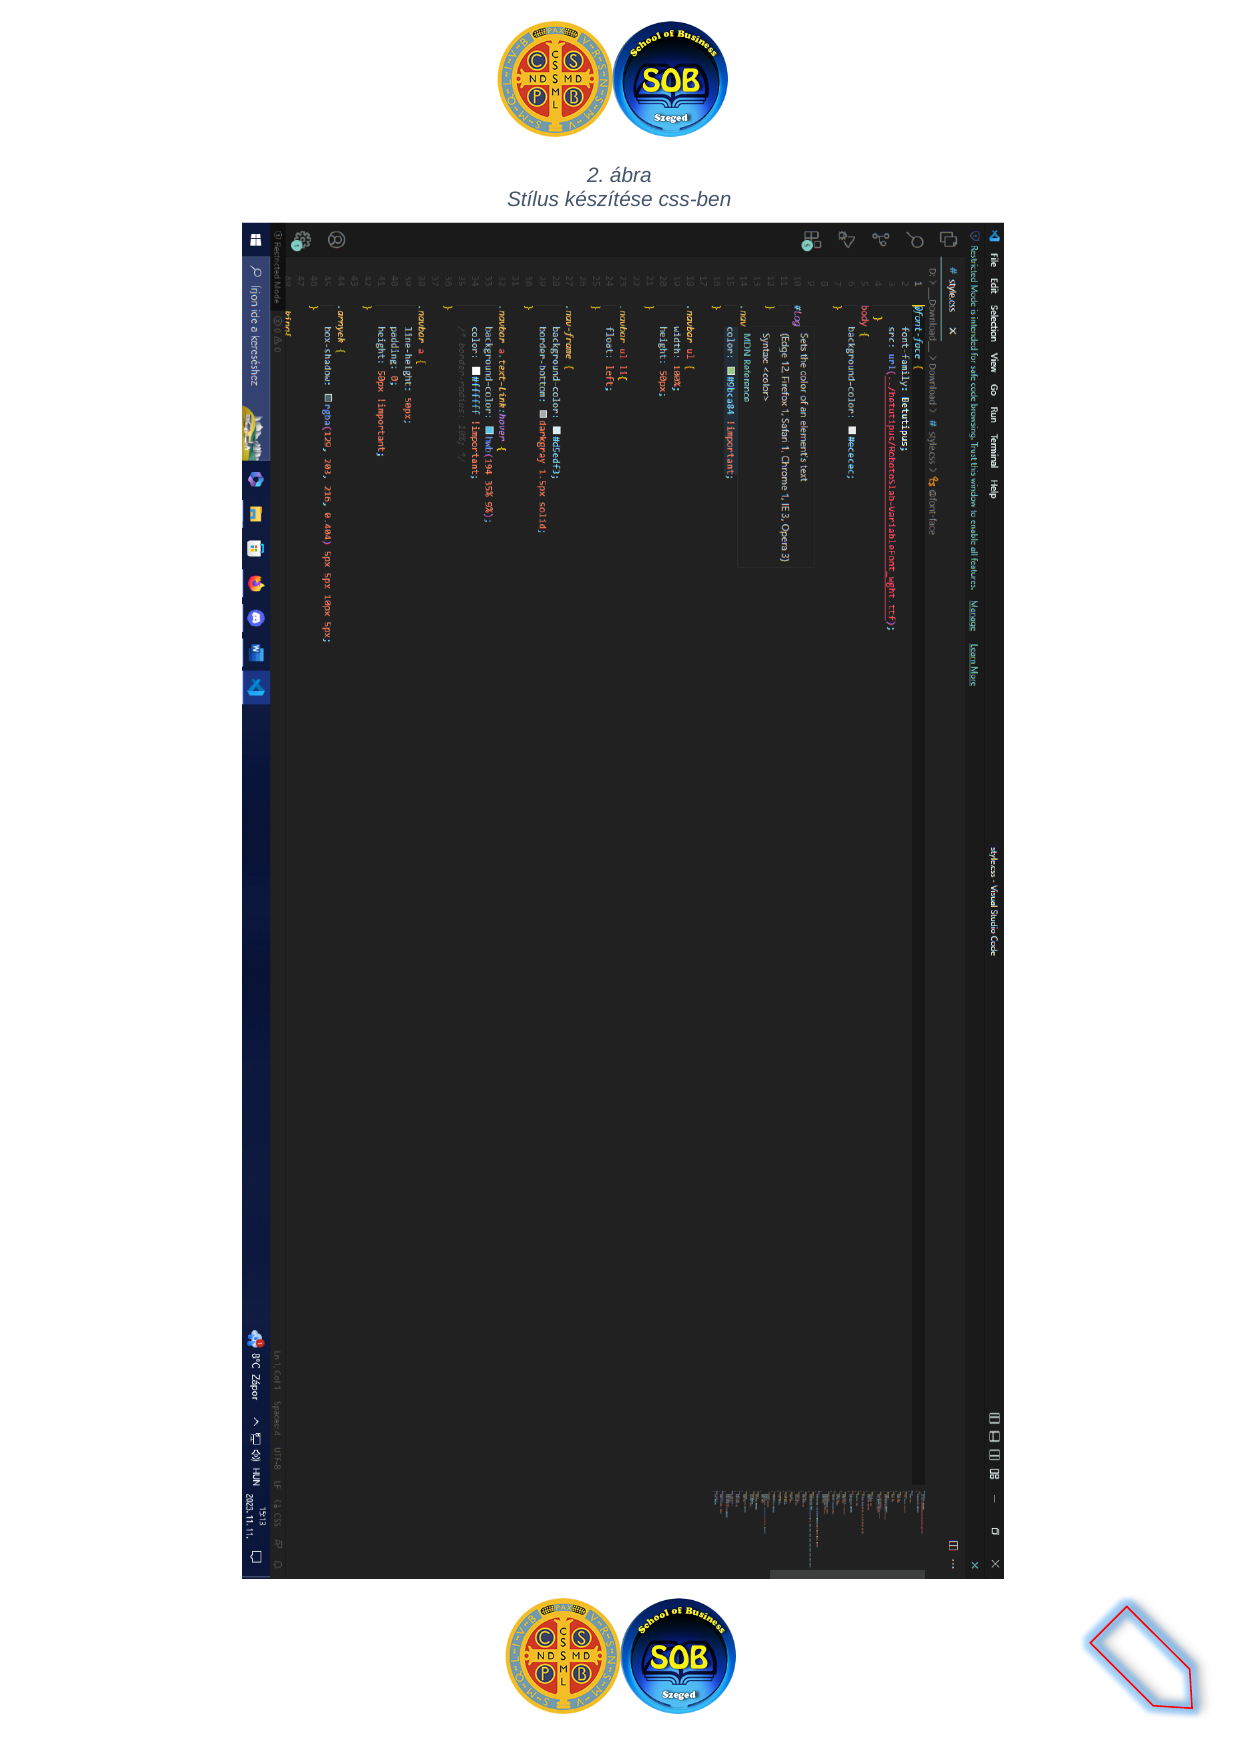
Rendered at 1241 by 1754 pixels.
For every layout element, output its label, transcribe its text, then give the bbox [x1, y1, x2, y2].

picture [490, 12, 732, 138]
text 2. ábra Stílus készítése css-ben [150, 162, 1090, 210]
picture [242, 224, 1004, 1579]
picture [498, 1589, 742, 1717]
